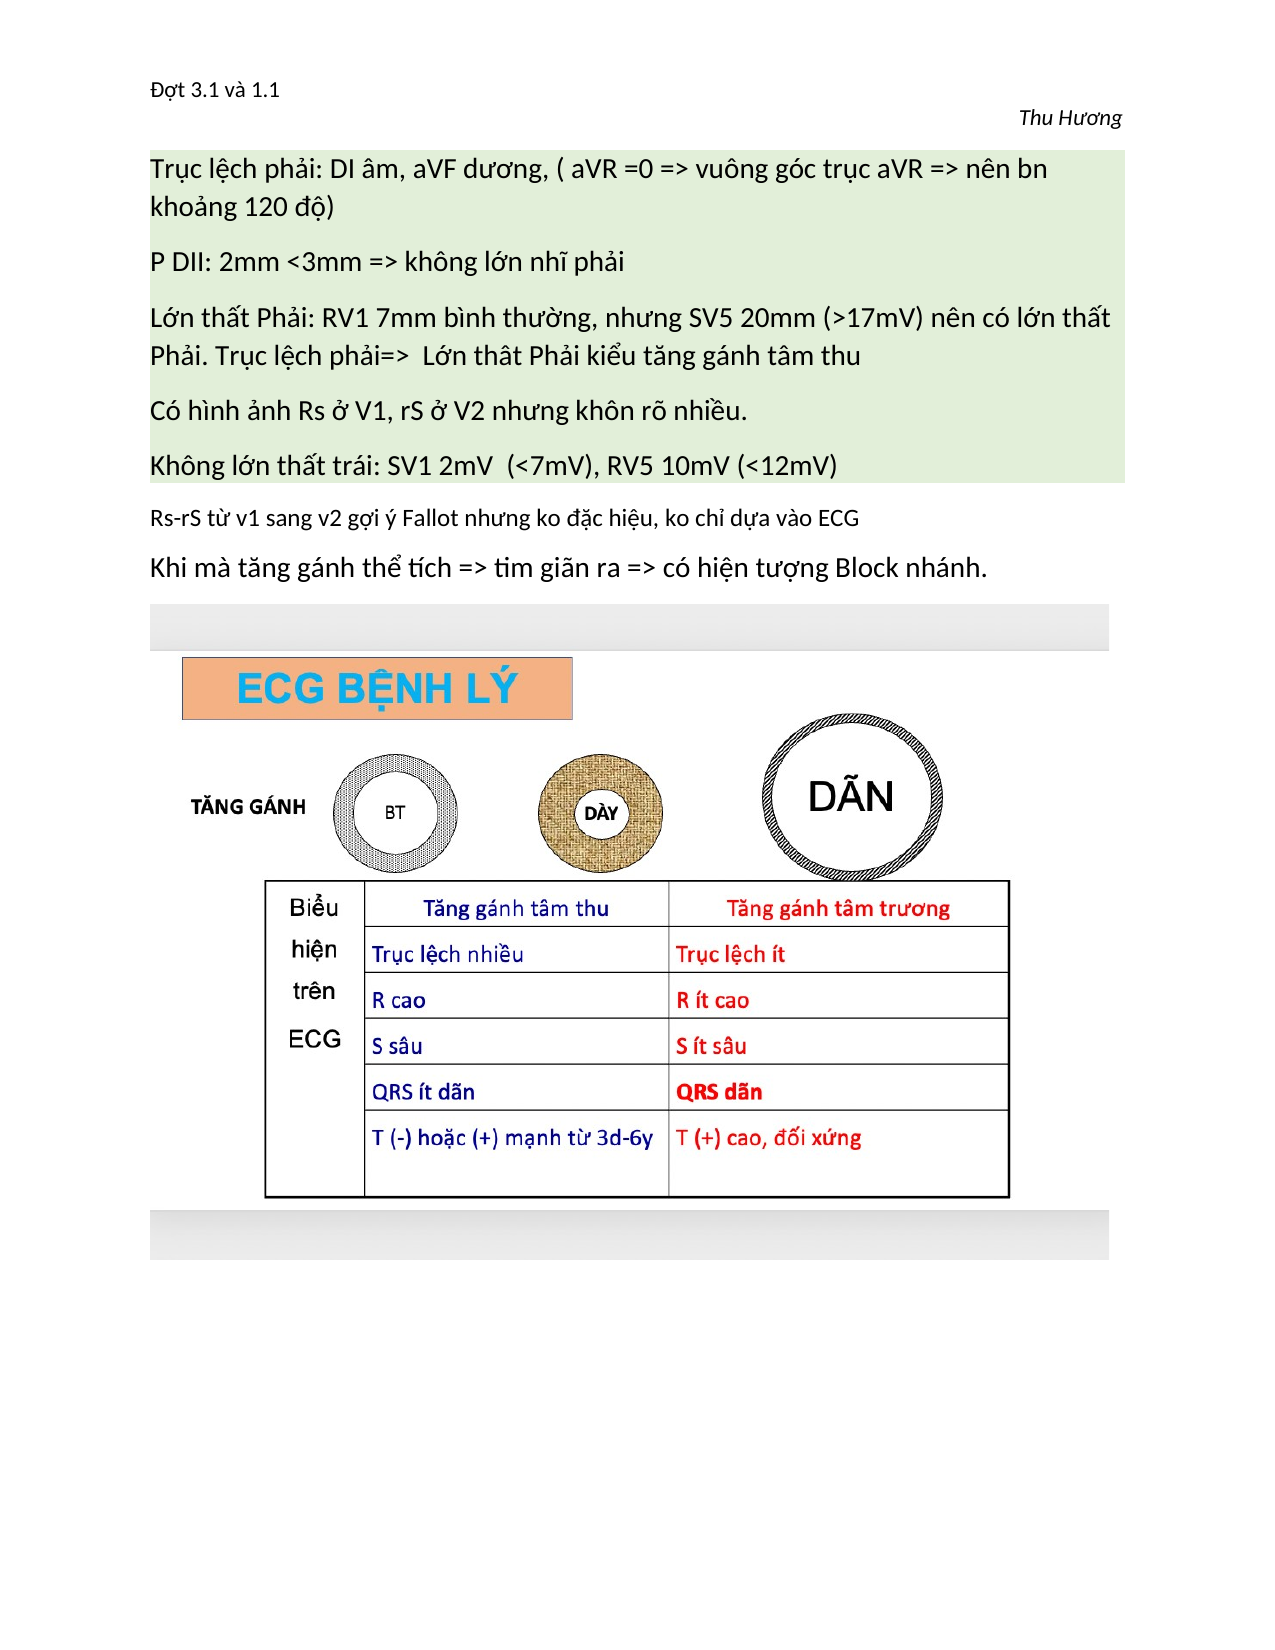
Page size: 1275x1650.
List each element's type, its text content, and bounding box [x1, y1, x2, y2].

text Có hình ảnh Rs ở V1, rS ở V2 nhưng khôn rõ nhiều. [150, 392, 1125, 428]
picture [150, 604, 1110, 1260]
text Trục lệch phải: DI âm, aVF dương, ( aVR =0 => vuông góc trục aVR => nên bn khoảng 120 độ) [150, 150, 1125, 224]
text Không lớn thất trái: SV1 2mV (<7mV), RV5 10mV (<12mV) [150, 447, 1125, 483]
text Lớn thất Phải: RV1 7mm bình thường, nhưng SV5 20mm (>17mV) nên có lớn thất Phải. Trục lệch phải=> Lớn thât Phải kiểu tăng gánh tâm thu [150, 299, 1125, 373]
text Khi mà tăng gánh thể tích => tim giãn ra => có hiện tượng Block nhánh. [150, 549, 1125, 585]
text P DII: 2mm <3mm => không lớn nhĩ phải [150, 243, 1125, 279]
text Rs-rS từ v1 sang v2 gợi ý Fallot nhưng ko đặc hiệu, ko chỉ dựa vào ECG [150, 502, 1125, 533]
